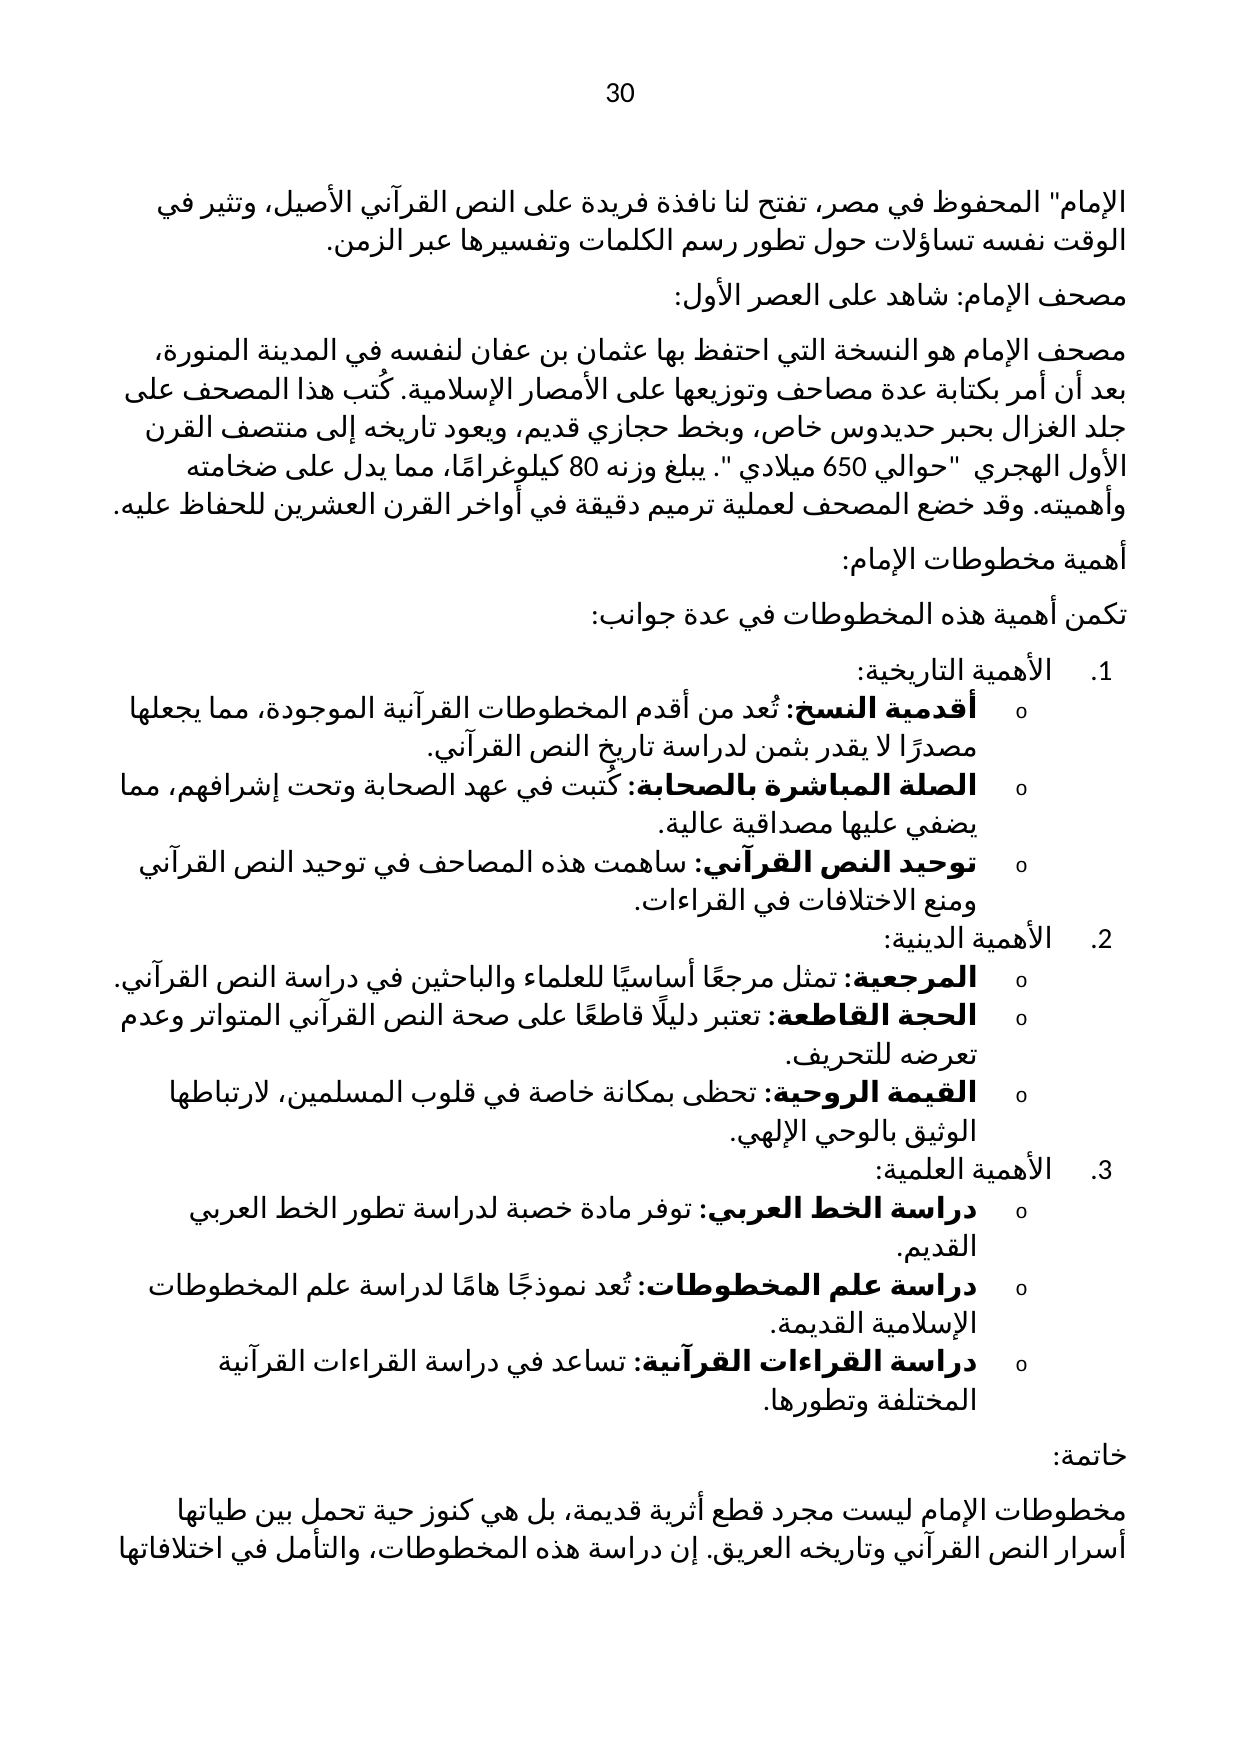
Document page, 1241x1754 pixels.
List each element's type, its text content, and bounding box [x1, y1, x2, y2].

list الأهمية التاريخية: [112, 652, 1090, 687]
list دراسة الخط العربي: توفر مادة خصبة لدراسة تطور الخط العربي القديم. [112, 1190, 1015, 1264]
list دراسة علم المخطوطات: تُعد نموذجًا هامًا لدراسة علم المخطوطات الإسلامية القديمة. [112, 1267, 1015, 1341]
list الأهمية الدينية: [112, 921, 1090, 956]
list أقدمية النسخ: تُعد من أقدم المخطوطات القرآنية الموجودة، مما يجعلها مصدرًا لا يقدر بثمن لدراسة تاريخ النص القرآني. [112, 690, 1015, 764]
text مصحف الإمام هو النسخة التي احتفظ بها عثمان بن عفان لنفسه في المدينة المنورة، بعد أن أمر بكتابة عدة مصاحف وتوزيعها على الأمصار الإسلامية. كُتب هذا المصحف على جلد الغزال بحبر حديدوس خاص، وبخط حجازي قديم، ويعود تاريخه إلى منتصف القرن الأول الهجري "حوالي 650 ميلادي ". يبلغ وزنه 80 كيلوغرامًا، مما يدل على ضخامته وأهميته. وقد خضع المصحف لعملية ترميم دقيقة في أواخر القرن العشرين للحفاظ عليه. [112, 332, 1128, 522]
text خاتمة: [112, 1437, 1128, 1473]
list توحيد النص القرآني: ساهمت هذه المصاحف في توحيد النص القرآني ومنع الاختلافات في القراءات. [112, 844, 1015, 918]
text أهمية مخطوطات الإمام: [112, 541, 1128, 577]
list الصلة المباشرة بالصحابة: كُتبت في عهد الصحابة وتحت إشرافهم، مما يضفي عليها مصداقية عالية. [112, 767, 1015, 841]
list المرجعية: تمثل مرجعًا أساسيًا للعلماء والباحثين في دراسة النص القرآني. [112, 959, 1015, 995]
list دراسة القراءات القرآنية: تساعد في دراسة القراءات القرآنية المختلفة وتطورها. [112, 1343, 1015, 1417]
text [112, 1492, 1128, 1566]
list القيمة الروحية: تحظى بمكانة خاصة في قلوب المسلمين، لارتباطها الوثيق بالوحي الإلهي. [112, 1074, 1015, 1148]
list الأهمية العلمية: [112, 1151, 1090, 1187]
list الحجة القاطعة: تعتبر دليلًا قاطعًا على صحة النص القرآني المتواتر وعدم تعرضه للتحريف. [112, 997, 1015, 1072]
text تكمن أهمية هذه المخطوطات في عدة جوانب: [112, 596, 1128, 632]
text مصحف الإمام: شاهد على العصر الأول: [112, 277, 1128, 313]
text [112, 184, 1128, 258]
